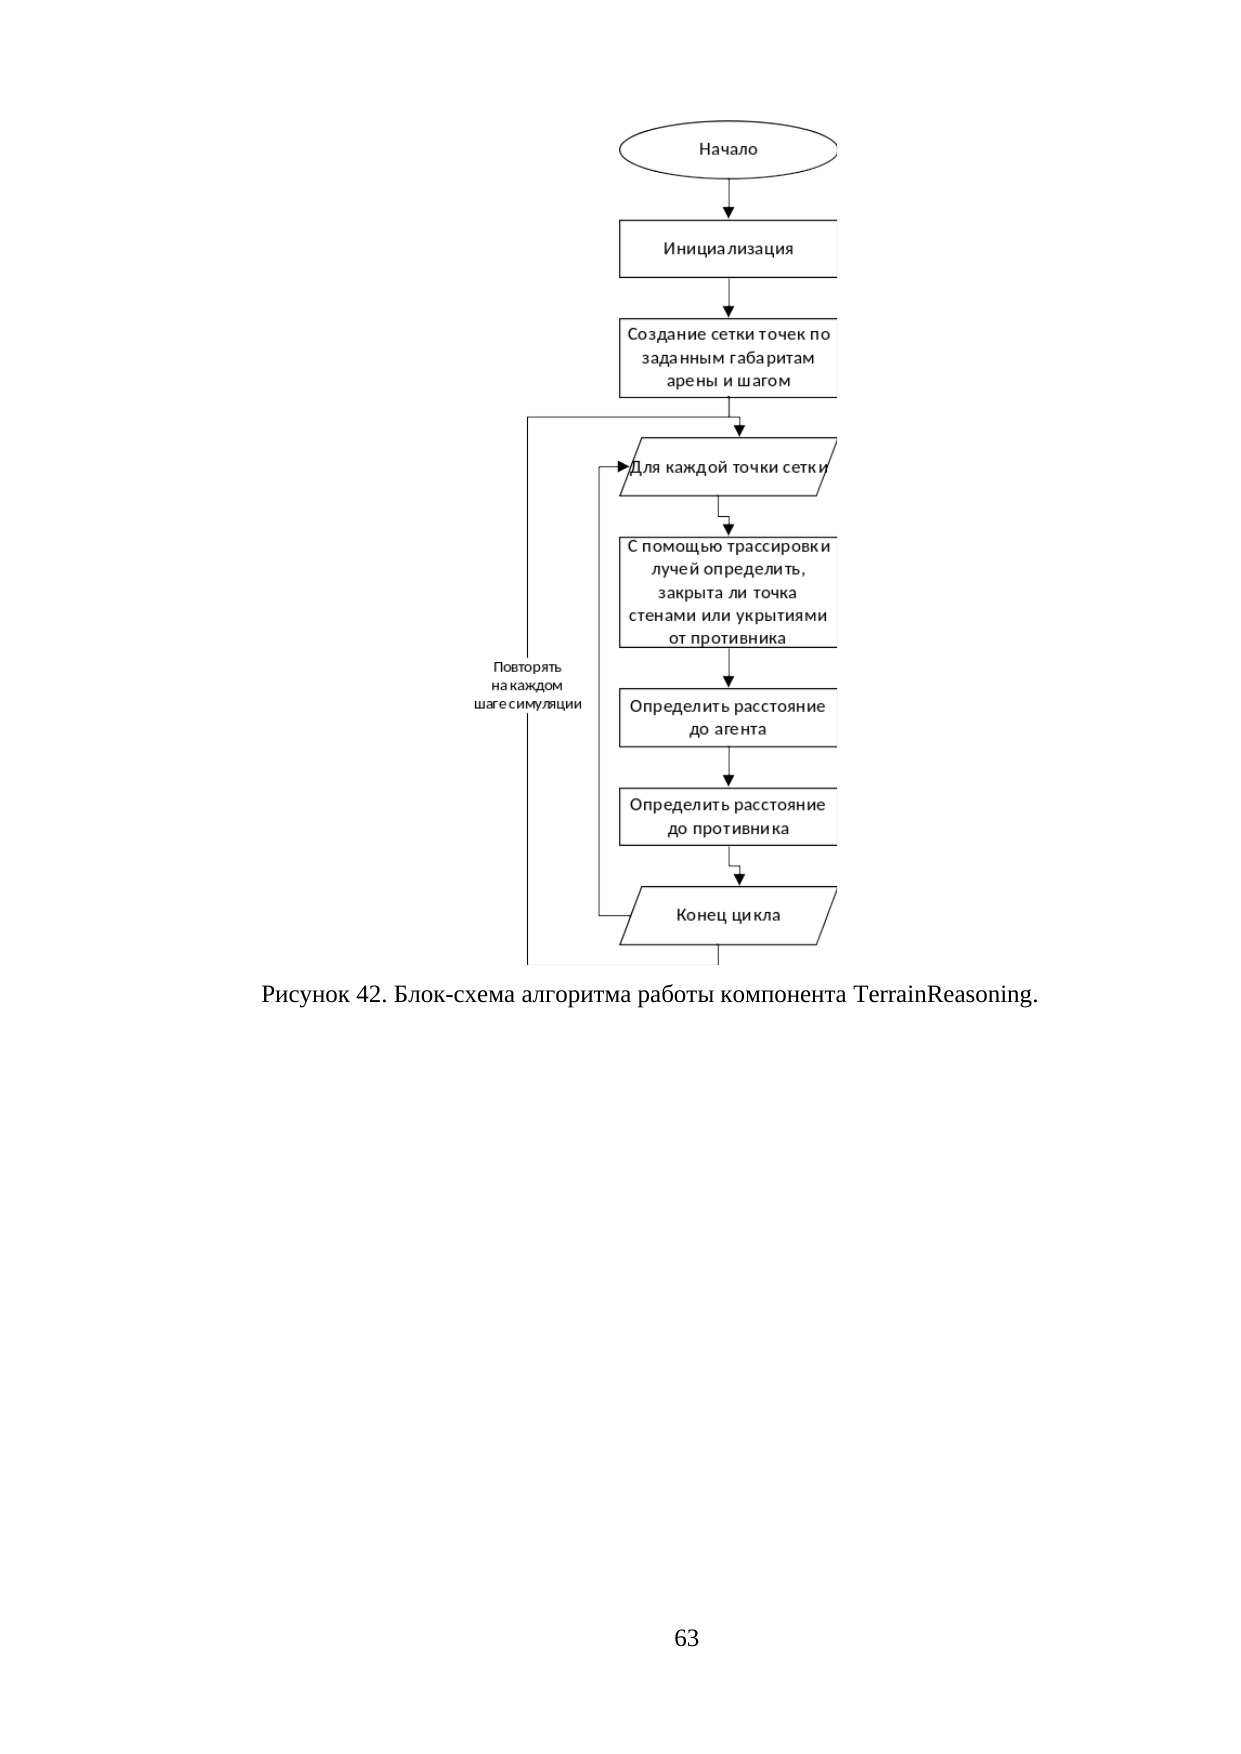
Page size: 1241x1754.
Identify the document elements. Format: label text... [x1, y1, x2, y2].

text Рисунок 42. Блок-схема алгоритма работы компонента TerrainReasoning. [118, 979, 1181, 1007]
